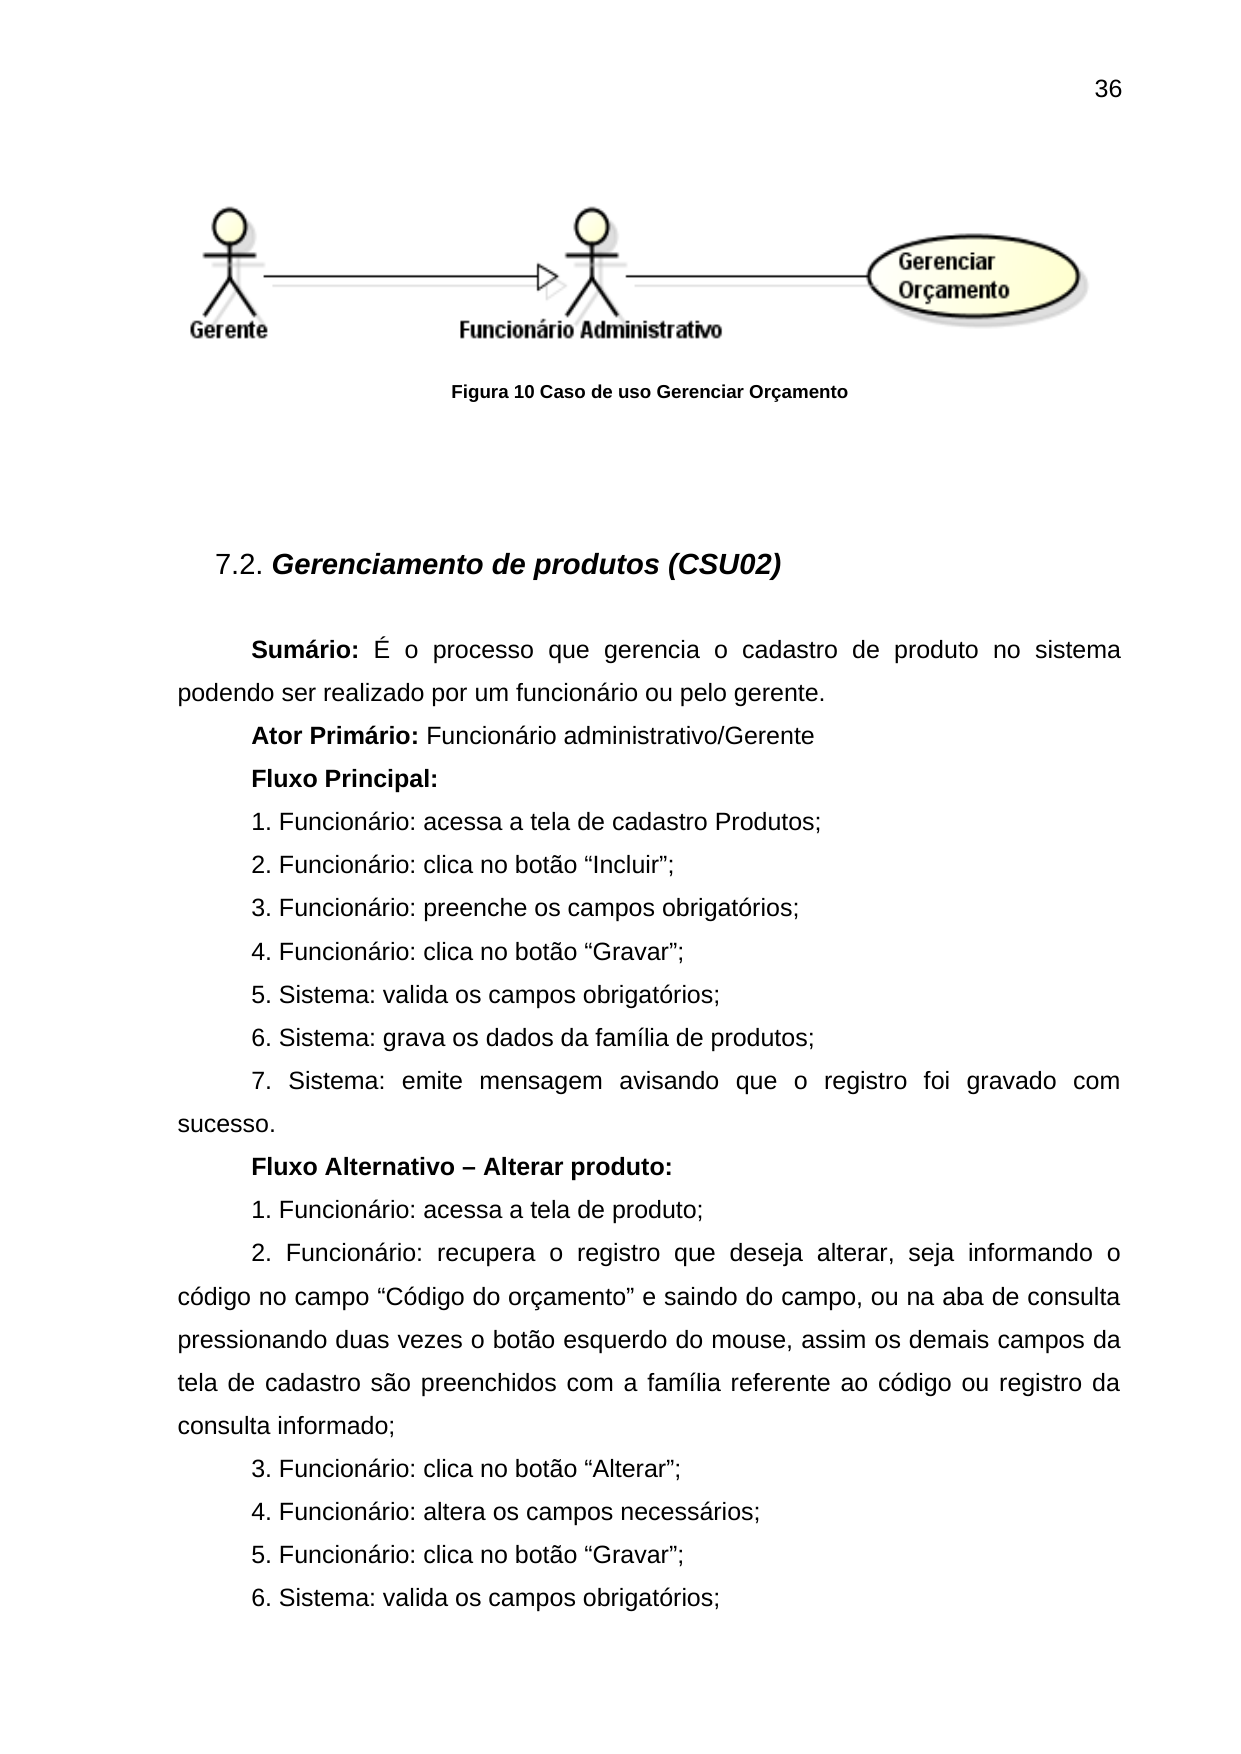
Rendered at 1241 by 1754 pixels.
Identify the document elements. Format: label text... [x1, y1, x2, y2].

picture [177, 177, 1093, 367]
text 7. Sistema: emite mensagem avisando que o registro foi gravado com sucesso. [177, 1066, 1122, 1138]
text 1. Funcionário: acessa a tela de produto; [177, 1195, 1122, 1224]
text 6. Sistema: grava os dados da família de produtos; [177, 1023, 1122, 1051]
text Gerenciamento de produtos (CSU02) [215, 547, 1122, 580]
text 3. Funcionário: clica no botão “Alterar”; [177, 1454, 1122, 1483]
text 2. Funcionário: clica no botão “Incluir”; [177, 850, 1122, 879]
text Figura 10 Caso de uso Gerenciar Orçamento [177, 381, 1122, 402]
text Fluxo Principal: [177, 764, 1122, 793]
text 5. Funcionário: clica no botão “Gravar”; [177, 1540, 1122, 1569]
text 1. Funcionário: acessa a tela de cadastro Produtos; [177, 807, 1122, 836]
text Ator Primário: Funcionário administrativo/Gerente [177, 721, 1122, 749]
text 3. Funcionário: preenche os campos obrigatórios; [177, 893, 1122, 922]
text Sumário: É o processo que gerencia o cadastro de produto no sistema podendo ser realizado por um funcionário ou pelo gerente. [177, 634, 1122, 706]
text 5. Sistema: valida os campos obrigatórios; [177, 979, 1122, 1008]
text 6. Sistema: valida os campos obrigatórios; [177, 1583, 1122, 1612]
text Fluxo Alternativo – Alterar produto: [177, 1152, 1122, 1181]
text 2. Funcionário: recupera o registro que deseja alterar, seja informando o código no campo “Código do orçamento” e saindo do campo, ou na aba de consulta pressionando duas vezes o botão esquerdo do mouse, assim os demais campos da tela de cadastro são preenchidos com a família referente ao código ou registro da consulta informado; [177, 1238, 1122, 1439]
text 4. Funcionário: altera os campos necessários; [177, 1497, 1122, 1526]
text 4. Funcionário: clica no botão “Gravar”; [177, 936, 1122, 965]
